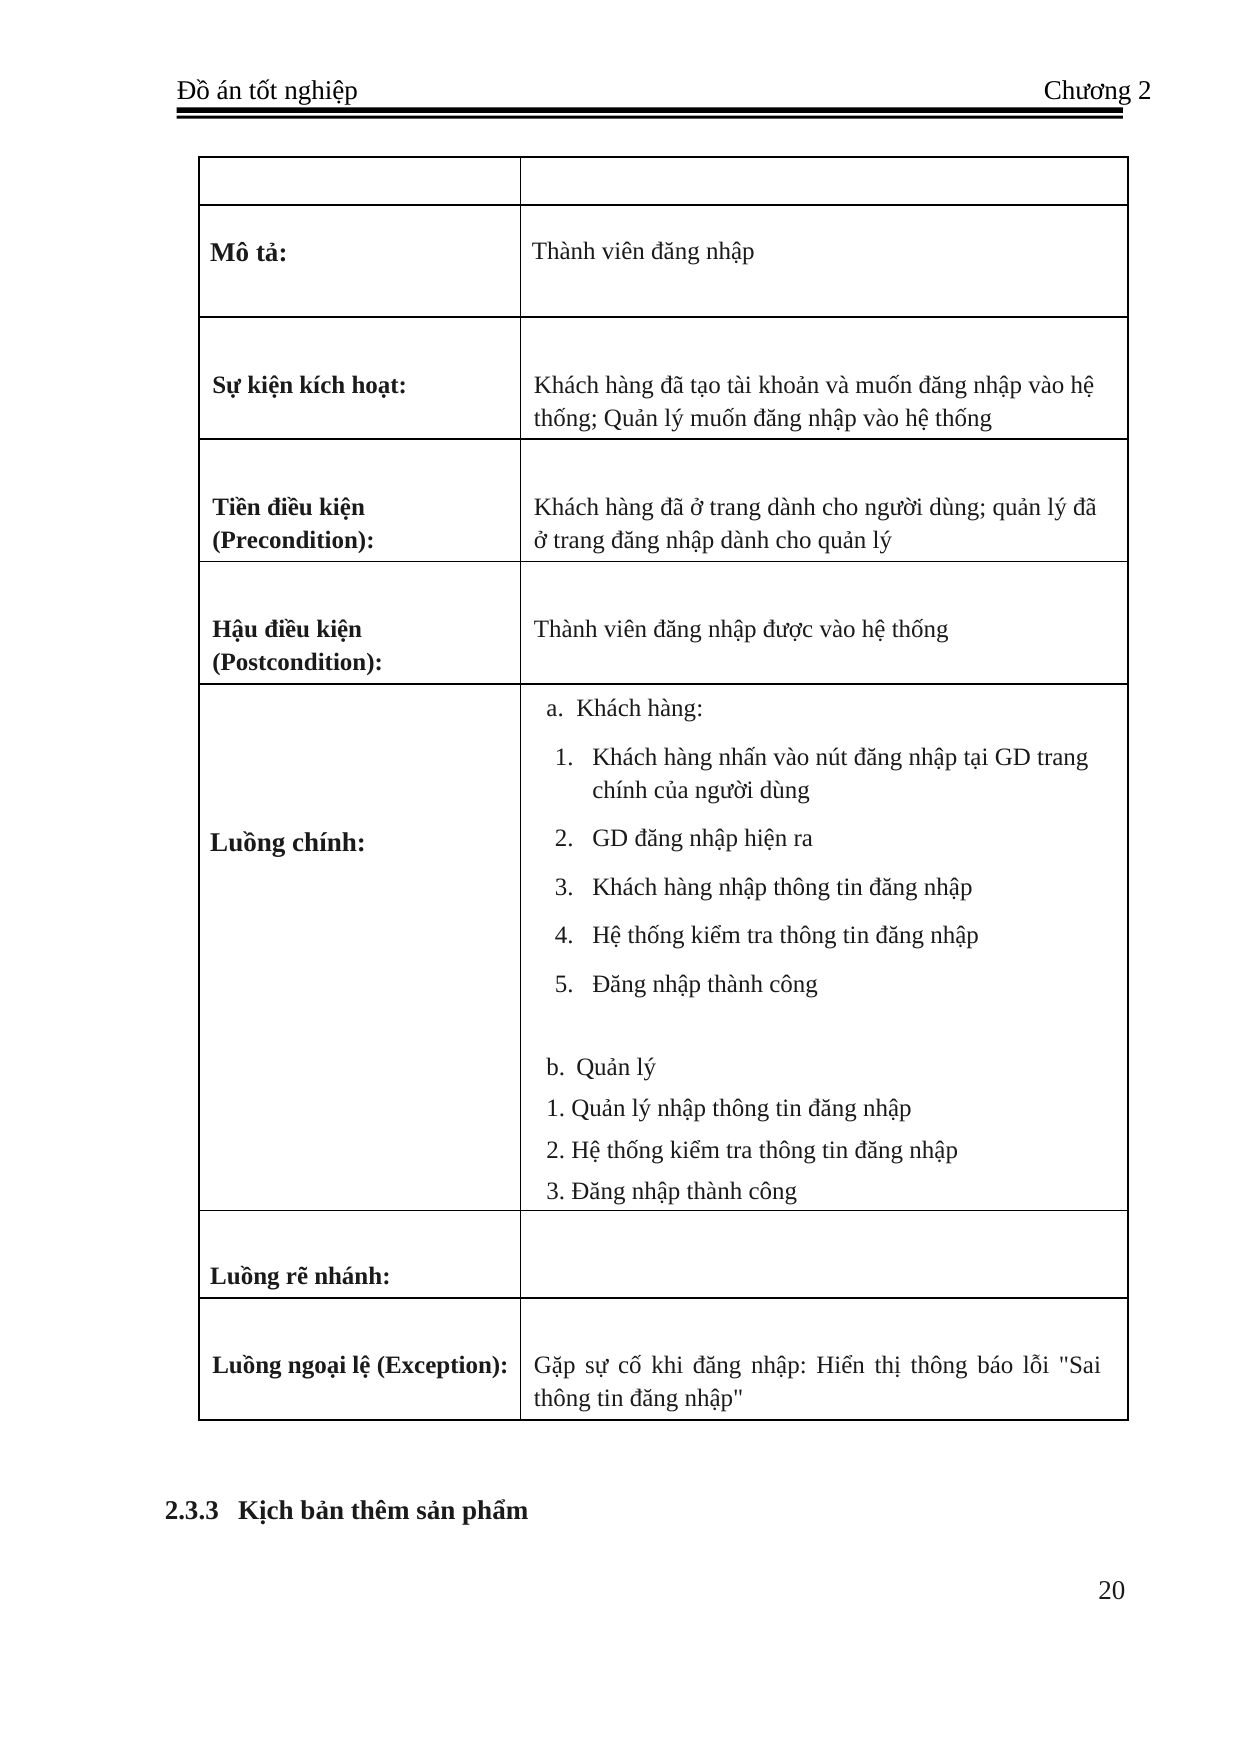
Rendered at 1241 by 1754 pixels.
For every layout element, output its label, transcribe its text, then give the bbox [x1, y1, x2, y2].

table_cell Mô tả: [200, 206, 520, 316]
subtitle Kịch bản thêm sản phẩm [164, 1494, 1125, 1525]
table_cell [521, 1299, 1127, 1419]
table_cell [521, 440, 1127, 561]
table_cell [521, 1211, 1127, 1297]
table_cell [200, 318, 520, 438]
table_cell [521, 158, 1127, 204]
table_cell [200, 1299, 520, 1419]
table_cell [200, 440, 520, 561]
table_cell [521, 318, 1127, 438]
table_cell Luồng rẽ nhánh: [200, 1211, 520, 1297]
table_cell Thành viên đăng nhập [521, 206, 1127, 316]
table_cell [200, 562, 520, 683]
table_cell Luồng chính: [200, 685, 520, 1209]
table_cell [200, 158, 520, 204]
table_cell [521, 562, 1127, 683]
table_cell Khách hàng: Khách hàng nhấn vào nút đăng nhập tại GD trang chính của người dùng GD đăng nhập hiện ra Khách hàng nhập thông tin đăng nhập Hệ thống kiểm tra thông tin đăng nhập Đăng nhập thành công Quản lý 1. Quản lý nhập thông tin đăng nhập 2. Hệ thống kiểm tra thông tin đăng nhập 3. Đăng nhập thành công [521, 685, 1127, 1209]
